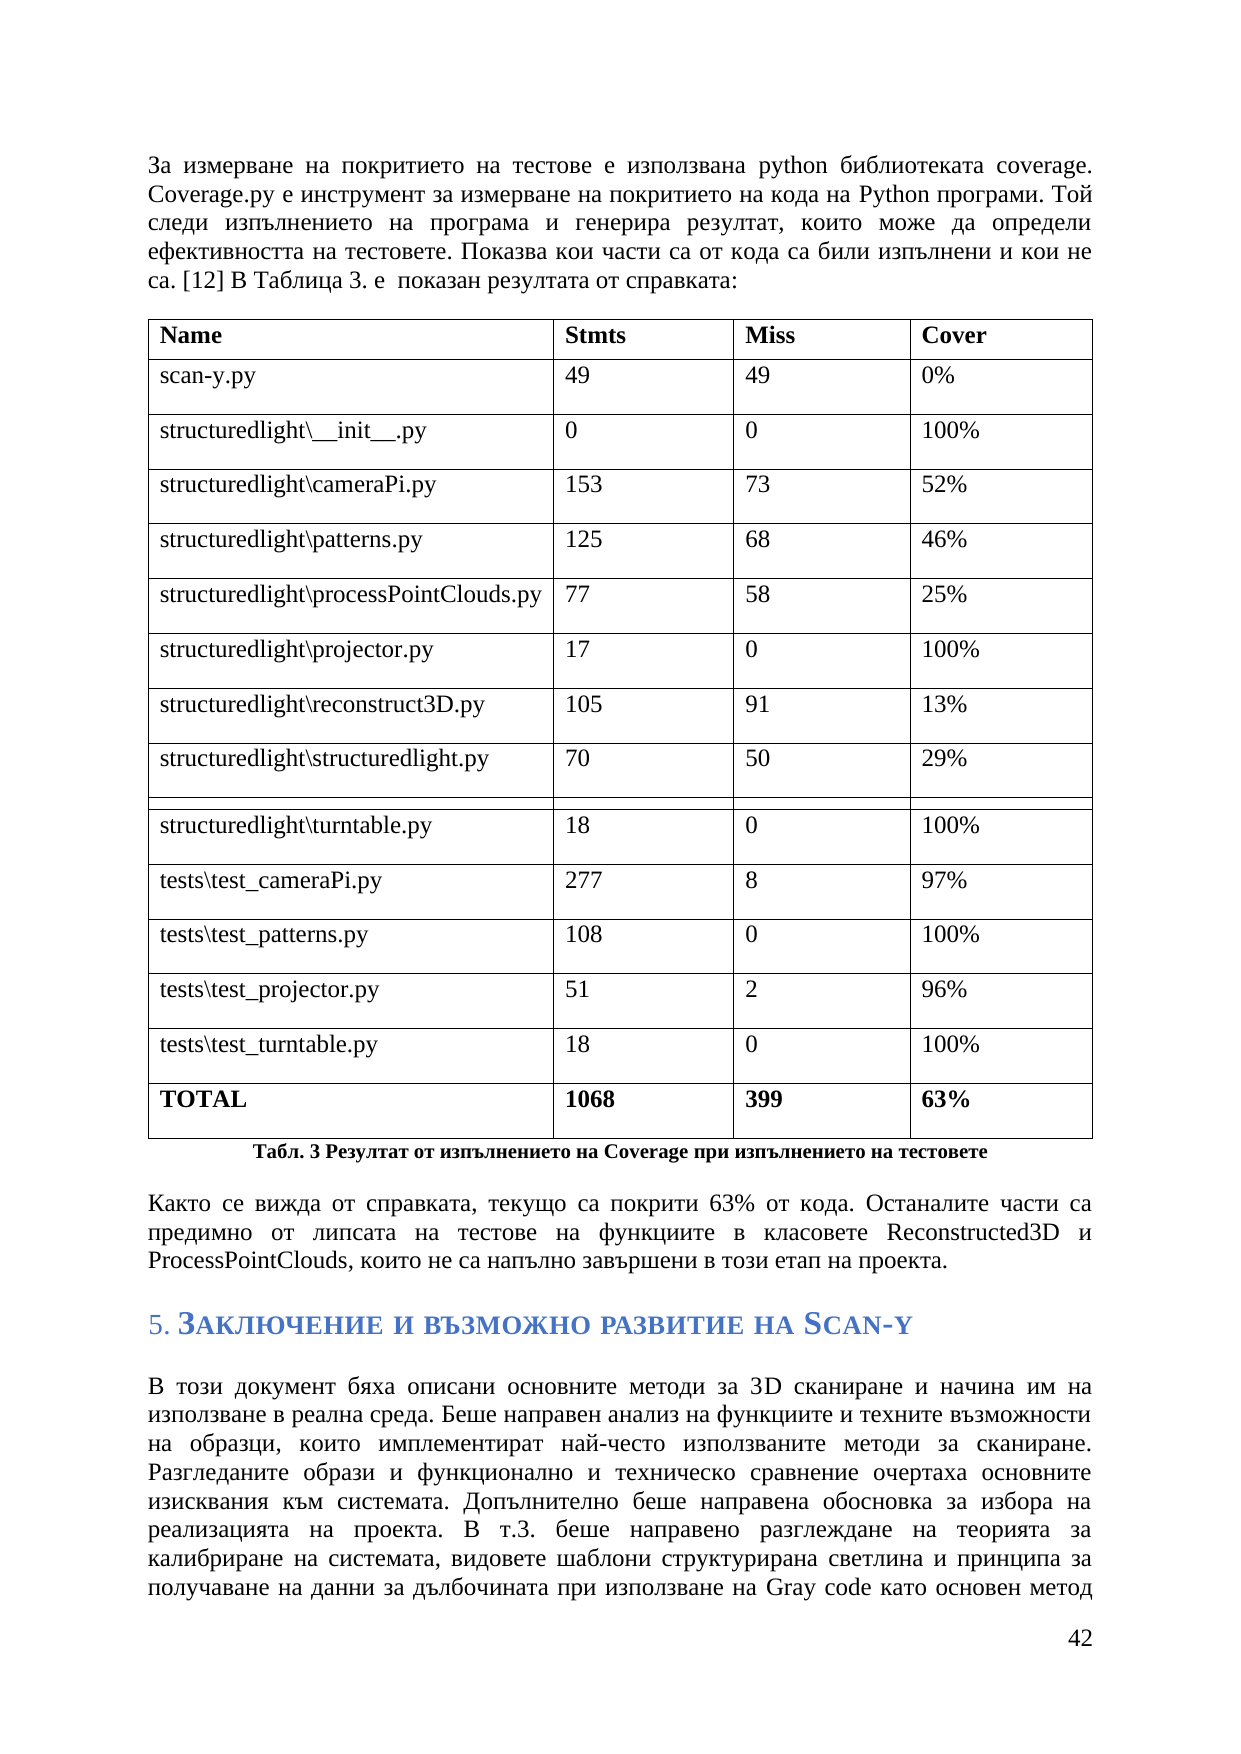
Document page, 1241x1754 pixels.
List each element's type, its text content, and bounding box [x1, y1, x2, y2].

table_cell 70 [554, 744, 733, 797]
table_cell 277 [554, 865, 733, 918]
table_cell scan-y.py [149, 360, 553, 414]
table_cell 58 [734, 579, 910, 633]
table_cell 100% [911, 1029, 1092, 1083]
table_cell 8 [734, 865, 910, 918]
table_cell 63% [911, 1084, 1092, 1138]
table_cell [554, 798, 733, 809]
table_cell structuredlight\__init__.py [149, 415, 553, 468]
table_cell 68 [734, 524, 910, 578]
table_cell 91 [734, 689, 910, 742]
table_cell 51 [554, 974, 733, 1028]
table_cell 0 [554, 415, 733, 468]
table_header Name [149, 320, 553, 359]
table_cell 49 [554, 360, 733, 414]
text Както се вижда от справката, текущо са покрити 63% от кода. Останалите части са предимно от липсата на тестове на функциите в класовете Reconstructed3D и ProcessPointClouds, които не са напълно завършени в този етап на проекта. [148, 1188, 1093, 1274]
table_cell 96% [911, 974, 1092, 1028]
table_header Stmts [554, 320, 733, 359]
table_cell 105 [554, 689, 733, 742]
table_cell 17 [554, 634, 733, 688]
table_cell 0% [911, 360, 1092, 414]
table_cell 1068 [554, 1084, 733, 1138]
table_cell [149, 798, 553, 809]
table_cell 50 [734, 744, 910, 797]
table_cell 100% [911, 920, 1092, 973]
table_cell 100% [911, 810, 1092, 864]
table_cell 25% [911, 579, 1092, 633]
table_cell [734, 798, 910, 809]
table_cell 399 [734, 1084, 910, 1138]
table_cell 52% [911, 470, 1092, 523]
table_cell 100% [911, 415, 1092, 468]
table_cell 0 [734, 810, 910, 864]
table_cell 0 [734, 634, 910, 688]
table_cell tests\test_patterns.py [149, 920, 553, 973]
table_cell [911, 798, 1092, 809]
table_cell 2 [734, 974, 910, 1028]
text За измерване на покритието на тестове е използвана python библиотеката coverage. Coverage.py е инструмент за измерване на покритието на кода на Python програми. Той следи изпълнението на програма и генерира резултат, които може да определи ефективността на тестовете. Показва кои части са от кода са били изпълнени и кои не са. [12] В Таблица 3. е показан резултата от справката: [148, 150, 1093, 294]
text Табл. 3 Резултат от изпълнението на Coverage при изпълнението на тестовете [148, 1139, 1093, 1163]
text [148, 1371, 1093, 1601]
table_cell structuredlight\processPointClouds.py [149, 579, 553, 633]
table_cell structuredlight\cameraPi.py [149, 470, 553, 523]
table_cell tests\test_projector.py [149, 974, 553, 1028]
table_cell 77 [554, 579, 733, 633]
table_cell 108 [554, 920, 733, 973]
table_cell 18 [554, 1029, 733, 1083]
table_header Miss [734, 320, 910, 359]
table_cell tests\test_cameraPi.py [149, 865, 553, 918]
table_cell 0 [734, 1029, 910, 1083]
table_cell 73 [734, 470, 910, 523]
table_cell 49 [734, 360, 910, 414]
table_cell 100% [911, 634, 1092, 688]
table_cell 13% [911, 689, 1092, 742]
table_cell TOTAL [149, 1084, 553, 1138]
table_cell 0 [734, 920, 910, 973]
table_cell tests\test_turntable.py [149, 1029, 553, 1083]
table_cell structuredlight\projector.py [149, 634, 553, 688]
table_cell 0 [734, 415, 910, 468]
subtitle Заключение и възможно развитие на Scan-y [170, 1303, 1093, 1342]
table_cell 153 [554, 470, 733, 523]
table_cell 18 [554, 810, 733, 864]
table_cell 97% [911, 865, 1092, 918]
table_cell structuredlight\structuredlight.py [149, 744, 553, 797]
table_cell structuredlight\turntable.py [149, 810, 553, 864]
table_cell 46% [911, 524, 1092, 578]
table_cell 29% [911, 744, 1092, 797]
table_cell 125 [554, 524, 733, 578]
table_cell structuredlight\patterns.py [149, 524, 553, 578]
table_cell structuredlight\reconstruct3D.py [149, 689, 553, 742]
table_header Cover [911, 320, 1092, 359]
